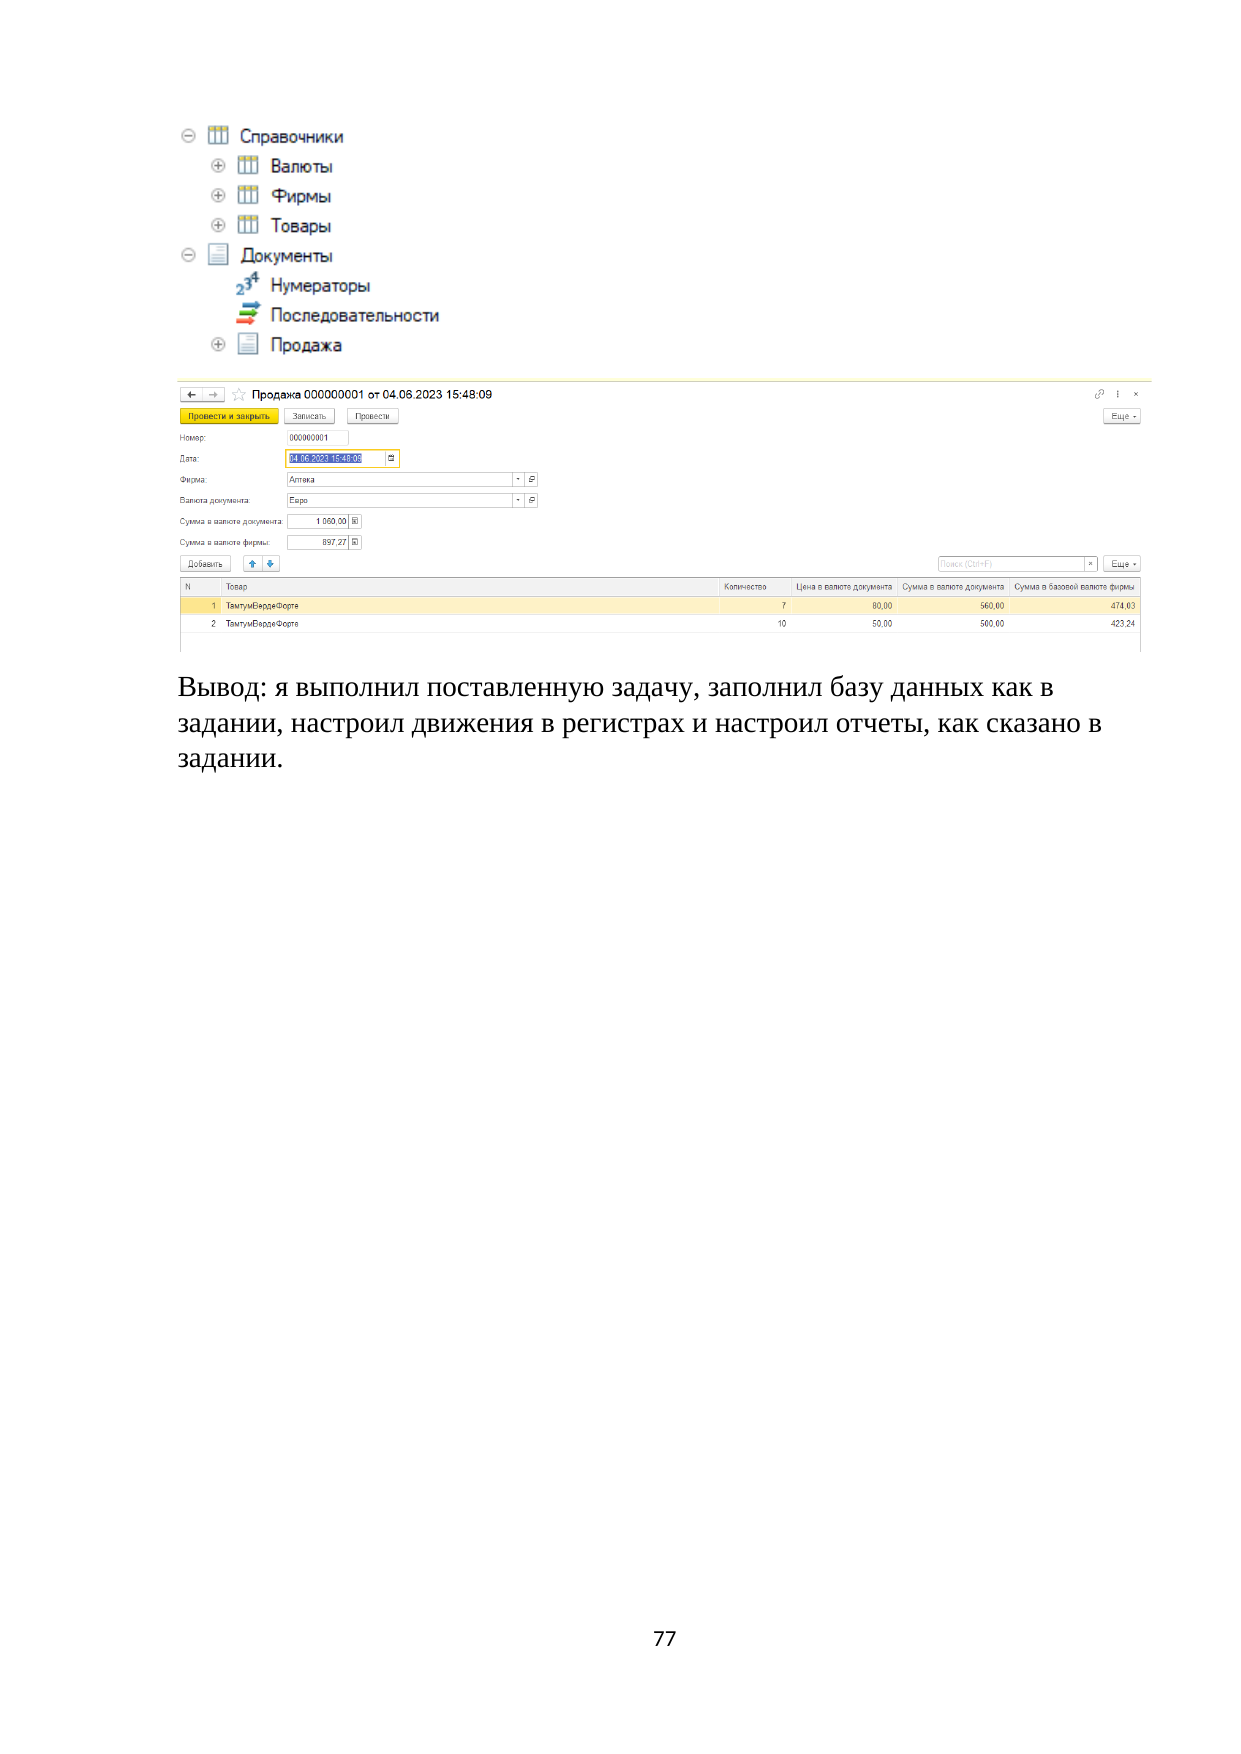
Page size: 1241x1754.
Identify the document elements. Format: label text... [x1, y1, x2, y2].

text Вывод: я выполнил поставленную задачу, заполнил базу данных как в задании, настроил движения в регистрах и настроил отчеты, как сказано в задании. [177, 669, 1152, 774]
picture [177, 378, 1152, 652]
picture [177, 118, 459, 361]
